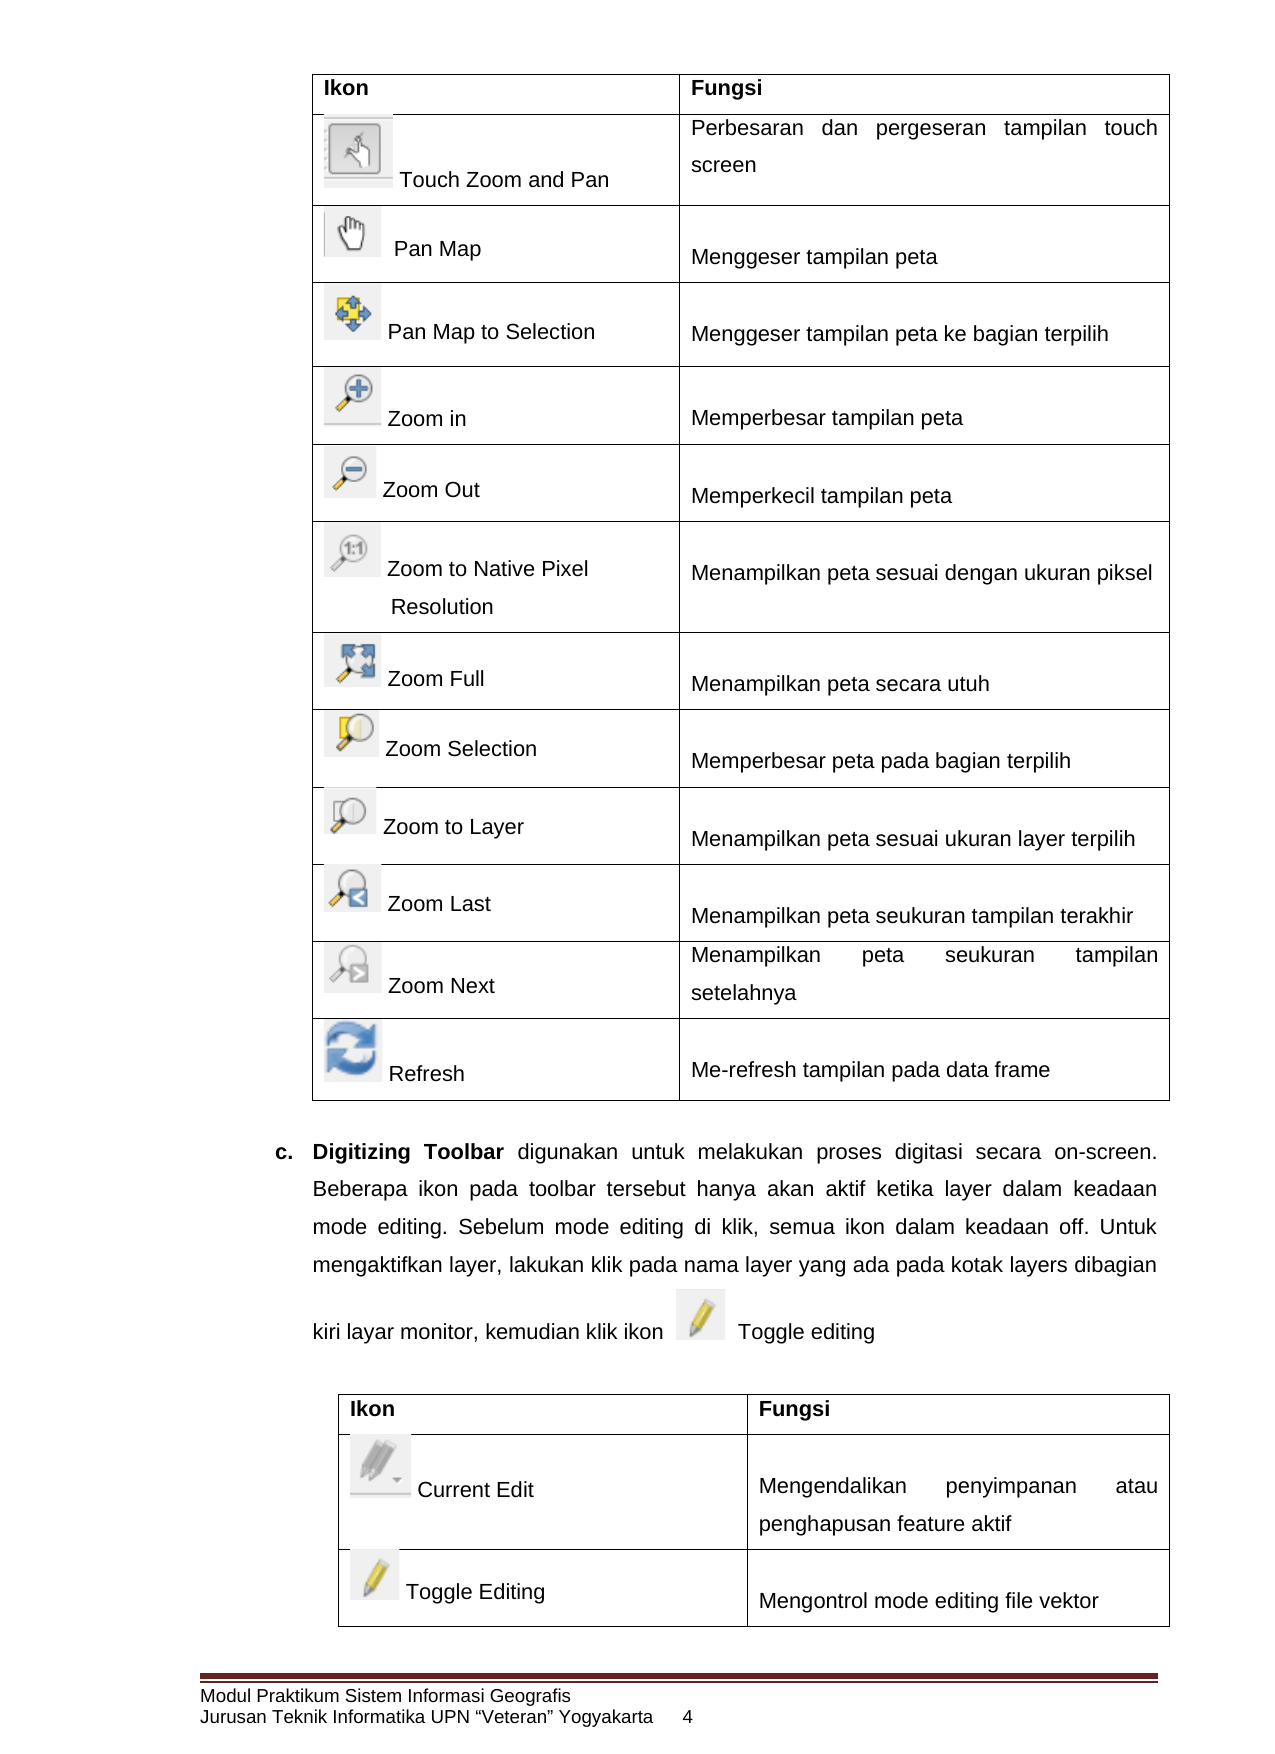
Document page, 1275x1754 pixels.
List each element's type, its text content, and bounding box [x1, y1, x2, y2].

table_cell Zoom Out [313, 445, 679, 521]
picture [676, 1289, 726, 1340]
table_cell Menggeser tampilan peta ke bagian terpilih [680, 283, 1169, 366]
picture [323, 787, 377, 834]
table_cell Memperkecil tampilan peta [680, 445, 1169, 521]
table_cell Mengontrol mode editing file vektor [748, 1550, 1169, 1626]
picture [323, 445, 377, 498]
picture [323, 942, 382, 993]
table_cell Memperbesar tampilan peta [680, 367, 1169, 444]
picture [323, 283, 382, 340]
picture [323, 367, 382, 427]
table_cell Menampilkan peta sesuai ukuran layer terpilih [680, 788, 1169, 864]
picture [323, 633, 382, 687]
table_cell Pan Map to Selection [313, 283, 679, 366]
table_cell Zoom in [313, 367, 679, 444]
picture [323, 206, 382, 257]
list Digitizing Toolbar digunakan untuk melakukan proses digitasi secara on-screen. Beberapa ikon pada toolbar tersebut hanya akan aktif ketika layer dalam keadaan mode editing. Sebelum mode editing di klik, semua ikon dalam keadaan off. Untuk mengaktifkan layer, lakukan klik pada nama layer yang ada pada kotak layers dibagian kiri layar monitor, kemudian klik ikon Toggle editing [275, 1138, 1158, 1344]
table_cell Zoom Next [313, 942, 679, 1018]
table_cell Memperbesar peta pada bagian terpilih [680, 710, 1169, 787]
table_cell Zoom Last [313, 865, 679, 941]
picture [323, 710, 380, 757]
table_cell Menampilkan peta secara utuh [680, 633, 1169, 709]
table_cell Zoom Full [313, 633, 679, 709]
picture [323, 114, 393, 188]
table_cell Menampilkan peta sesuai dengan ukuran piksel [680, 522, 1169, 632]
table_header Fungsi [680, 75, 1169, 113]
table_cell Me-refresh tampilan pada data frame [680, 1019, 1169, 1100]
table_cell Zoom to Layer [313, 788, 679, 864]
table_cell Current Edit [339, 1435, 747, 1549]
table_cell Menampilkan peta seukuran tampilan setelahnya [680, 942, 1169, 1018]
picture [323, 1019, 383, 1082]
table_header Ikon [313, 75, 679, 113]
table_cell Pan Map [313, 206, 679, 282]
picture [350, 1549, 400, 1600]
table_cell Toggle Editing [339, 1550, 747, 1626]
table_cell Zoom to Native Pixel Resolution [313, 522, 679, 632]
picture [350, 1434, 412, 1498]
table_cell Perbesaran dan pergeseran tampilan touch screen [680, 115, 1169, 205]
table_header Fungsi [748, 1395, 1169, 1434]
table_cell Menampilkan peta seukuran tampilan terakhir [680, 865, 1169, 941]
table_cell Zoom Selection [313, 710, 679, 787]
picture [323, 522, 381, 577]
picture [323, 864, 382, 912]
table_cell Menggeser tampilan peta [680, 206, 1169, 282]
table_cell Mengendalikan penyimpanan atau penghapusan feature aktif [748, 1435, 1169, 1549]
table_header Ikon [339, 1395, 747, 1434]
table_cell Refresh [313, 1019, 679, 1100]
table_cell Touch Zoom and Pan [313, 115, 679, 205]
